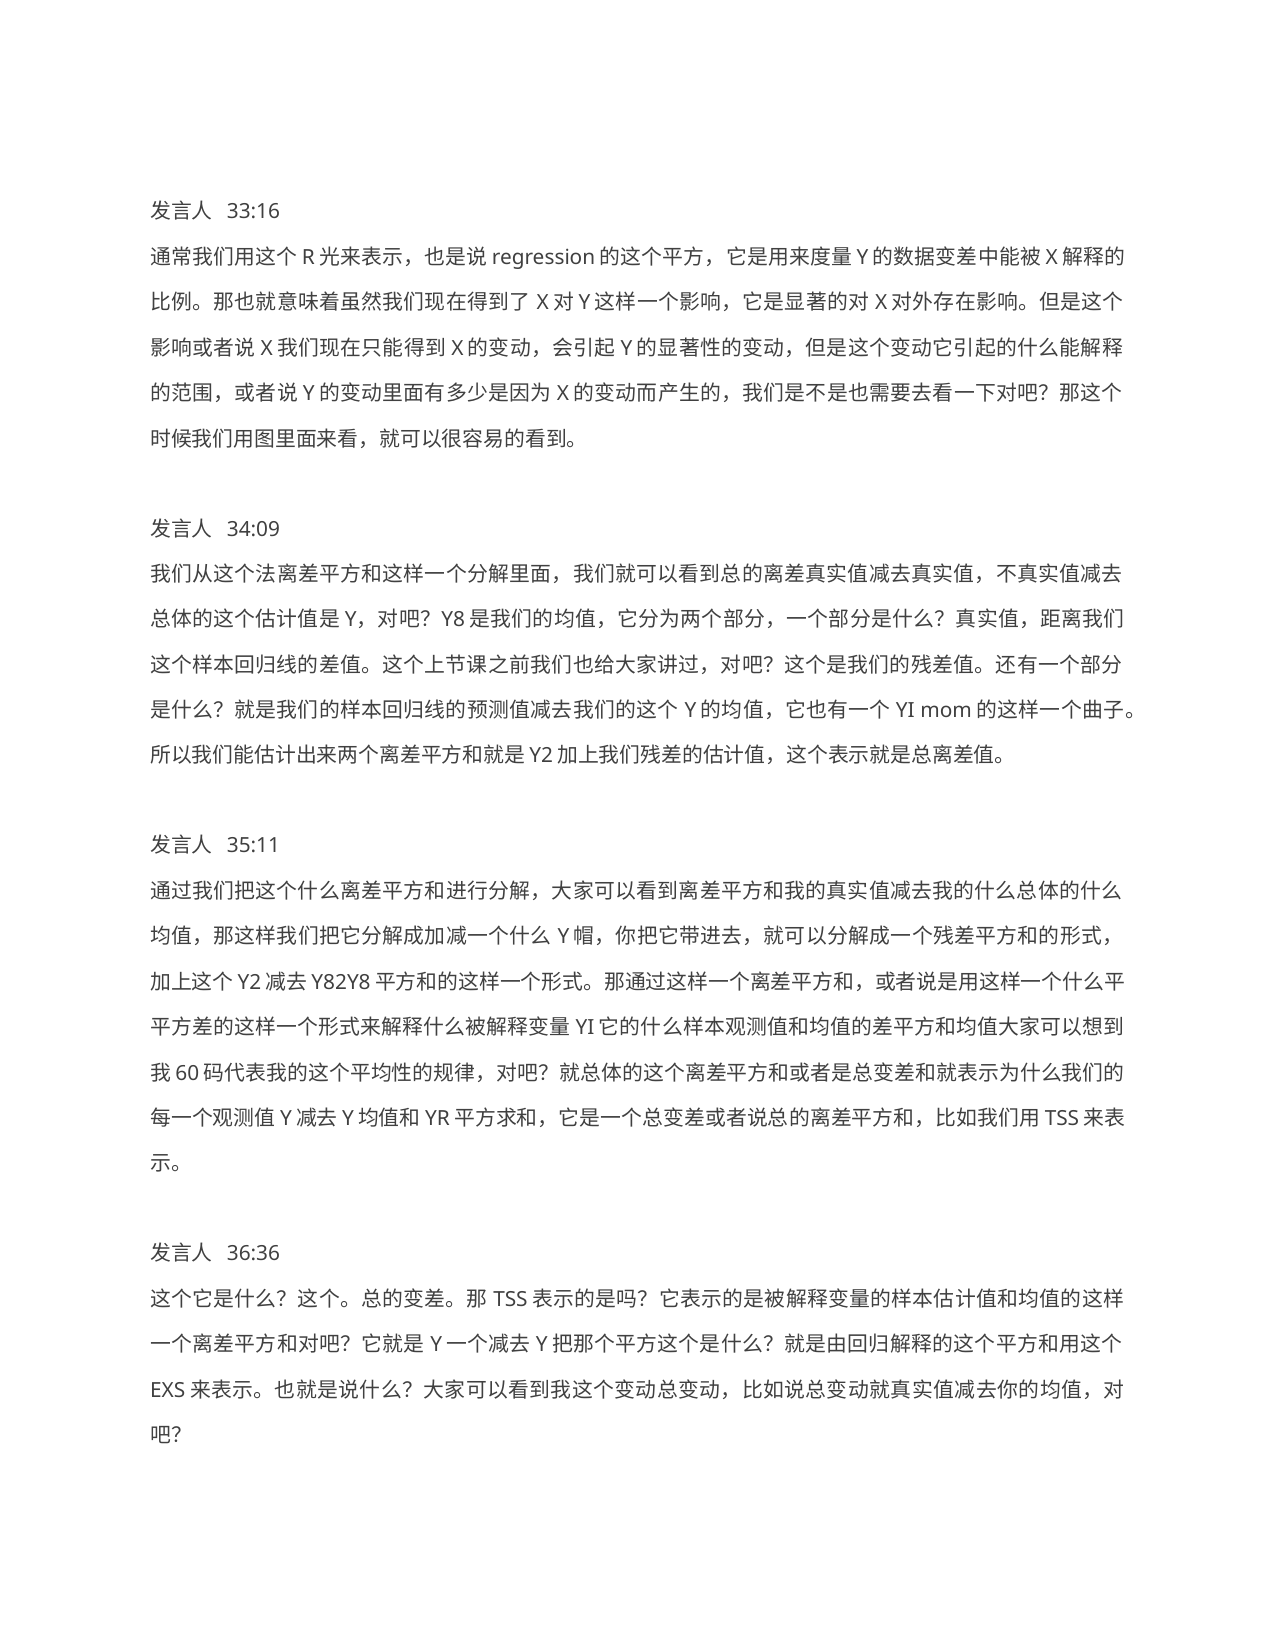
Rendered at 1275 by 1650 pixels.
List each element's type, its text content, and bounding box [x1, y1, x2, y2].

text 发言人 33:16 [150, 195, 1125, 225]
text 通常我们用这个R光来表示，也是说regression的这个平方，它是用来度量Y的数据变差中能被X解释的比例。那也就意味着虽然我们现在得到了X对Y这样一个影响，它是显著的对X对外存在影响。但是这个影响或者说X我们现在只能得到X的变动，会引起Y的显著性的变动，但是这个变动它引起的什么能解释的范围，或者说Y的变动里面有多少是因为X的变动而产生的，我们是不是也需要去看一下对吧？那这个时候我们用图里面来看，就可以很容易的看到。 [150, 240, 1125, 452]
text 通过我们把这个什么离差平方和进行分解，大家可以看到离差平方和我的真实值减去我的什么总体的什么均值，那这样我们把它分解成加减一个什么Y帽，你把它带进去，就可以分解成一个残差平方和的形式，加上这个Y2减去Y82Y8平方和的这样一个形式。那通过这样一个离差平方和，或者说是用这样一个什么平平方差的这样一个形式来解释什么被解释变量YI它的什么样本观测值和均值的差平方和均值大家可以想到我60码代表我的这个平均性的规律，对吧？就总体的这个离差平方和或者是总变差和就表示为什么我们的每一个观测值Y减去Y均值和YR平方求和，它是一个总变差或者说总的离差平方和，比如我们用TSS来表示。 [150, 874, 1125, 1177]
text 这个它是什么？这个。总的变差。那TSS表示的是吗？它表示的是被解释变量的样本估计值和均值的这样一个离差平方和对吧？它就是Y一个减去Y把那个平方这个是什么？就是由回归解释的这个平方和用这个EXS来表示。也就是说什么？大家可以看到我这个变动总变动，比如说总变动就真实值减去你的均值，对吧？ [150, 1282, 1125, 1448]
text 发言人 34:09 [150, 512, 1125, 542]
text 我们从这个法离差平方和这样一个分解里面，我们就可以看到总的离差真实值减去真实值，不真实值减去总体的这个估计值是Y，对吧？Y8是我们的均值，它分为两个部分，一个部分是什么？真实值，距离我们这个样本回归线的差值。这个上节课之前我们也给大家讲过，对吧？这个是我们的残差值。还有一个部分是什么？就是我们的样本回归线的预测值减去我们的这个Y的均值，它也有一个YI mom的这样一个曲子。所以我们能估计出来两个离差平方和就是Y2加上我们残差的估计值，这个表示就是总离差值。 [150, 557, 1125, 769]
text 发言人 36:36 [150, 1237, 1125, 1267]
text 发言人 35:11 [150, 829, 1125, 859]
